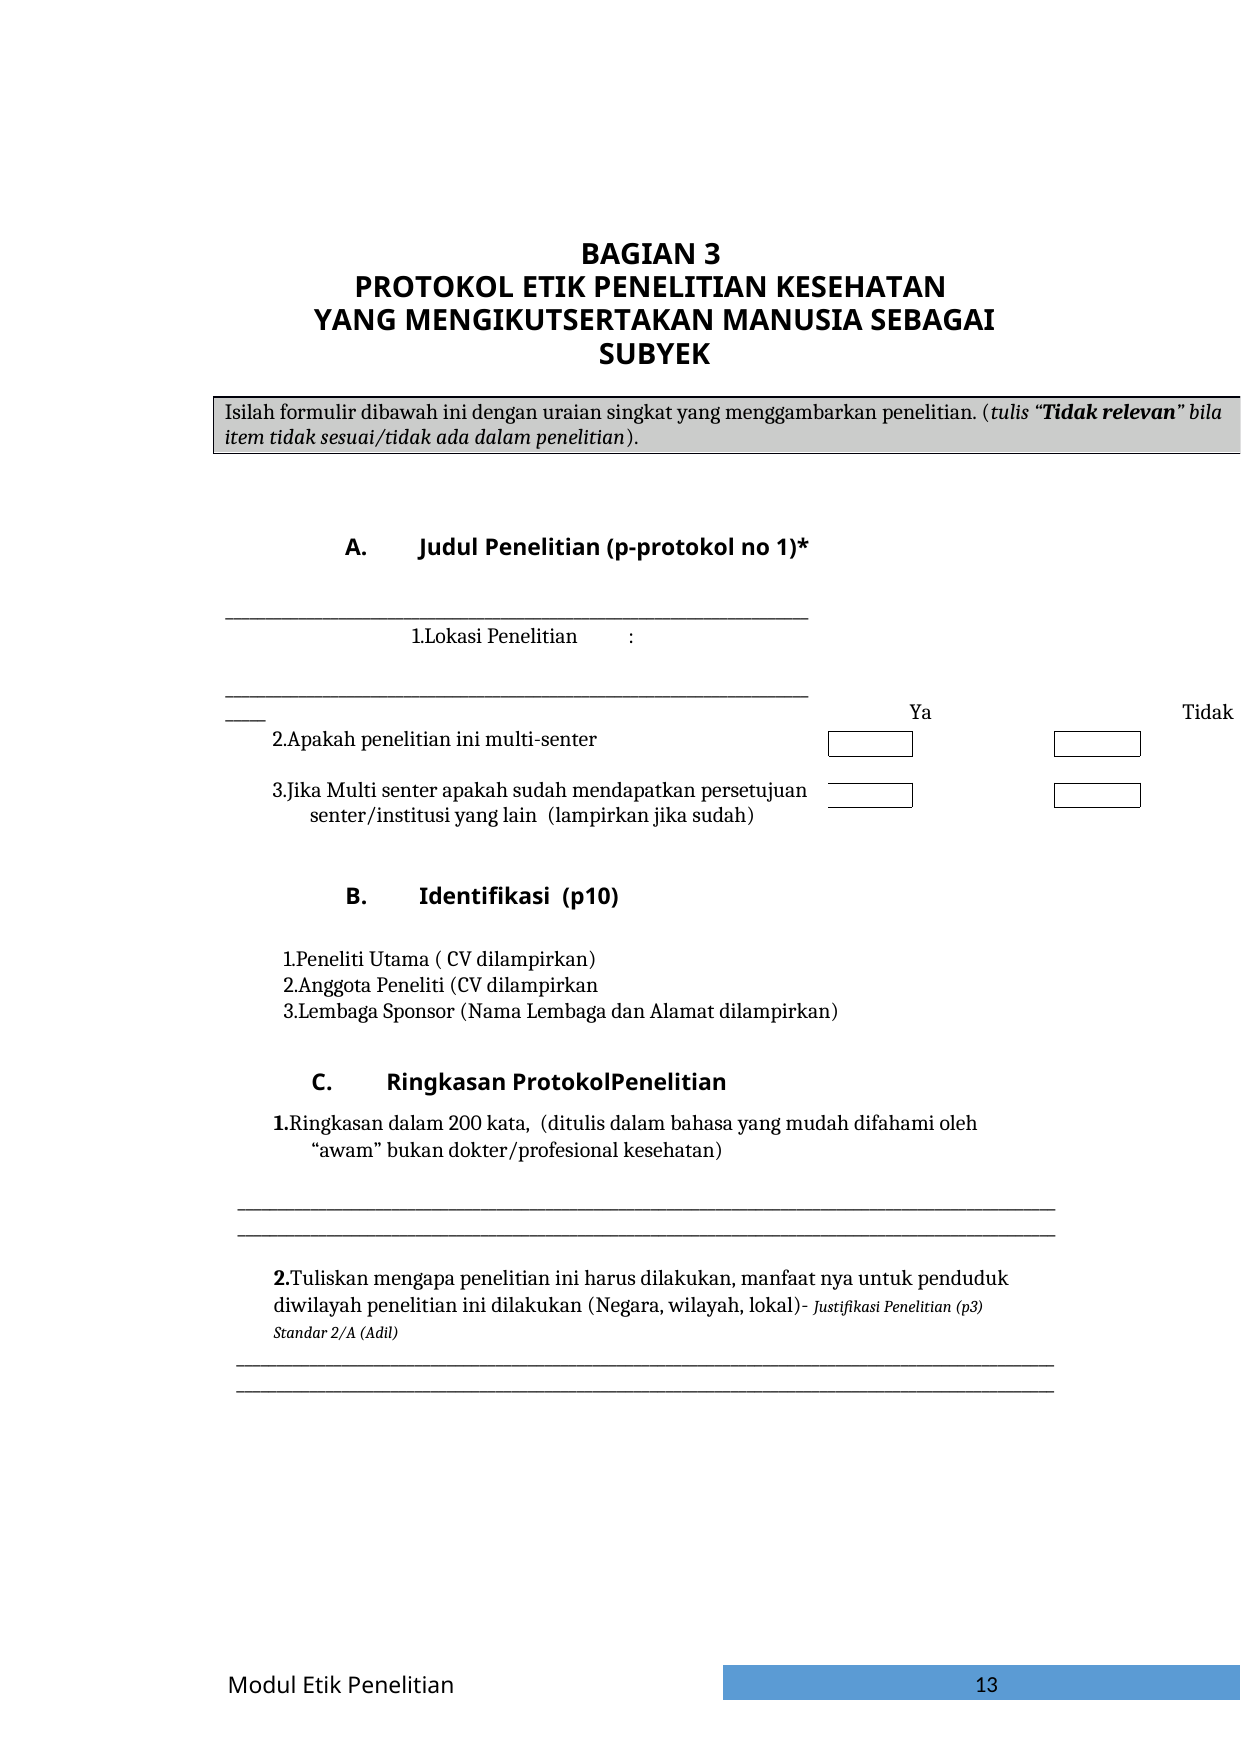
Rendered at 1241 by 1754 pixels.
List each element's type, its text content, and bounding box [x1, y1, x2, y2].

table_cell 2.Apakah penelitian ini multi-senter [181, 725, 813, 767]
table_cell senter/institusi yang lain (lampirkan jika sudah) [181, 803, 813, 854]
text C. Ringkasan ProtokolPenelitian [311, 1065, 1203, 1097]
table_header Tidak [1024, 525, 1234, 725]
text 1.Peneliti Utama ( CV dilampirkan) 2.Anggota Peneliti (CV dilampirkan 3.Lembaga Sponsor (Nama Lembaga dan Alamat dilampirkan) [283, 947, 888, 1023]
text 2.Tuliskan mengapa penelitian ini harus dilakukan, manfaat nya untuk penduduk diwilayah penelitian ini dilakukan (Negara, wilayah, lokal)- Justifikasi Penelitian (p3) Standar 2/A (Adil) _____________________________________________________________________________________________________ _____________________________________________________________________________________________________ [236, 1266, 1068, 1396]
table_cell _____________________________________________________________________________ [181, 577, 813, 624]
text 1.Ringkasan dalam 200 kata, (ditulis dalam bahasa yang mudah difahami oleh “awam” bukan dokter/profesional kesehatan) [274, 1111, 1068, 1163]
table_cell [813, 725, 1023, 767]
text BAGIAN 3 PROTOKOL ETIK PENELITIAN KESEHATAN YANG MENGIKUTSERTAKAN MANUSIA SEBAGAI SUBYEK [285, 237, 1023, 371]
table_cell 1.Lokasi Penelitian [181, 624, 602, 661]
table_cell 3.Jika Multi senter apakah sudah mendapatkan persetujuan etik dari [181, 767, 813, 803]
table_cell [1024, 767, 1234, 914]
table_header Modul Etik Penelitian [196, 1665, 723, 1700]
table_header Ya [813, 525, 1023, 725]
table_header Isilah formulir dibawah ini dengan uraian singkat yang menggambarkan penelitian. (tulis “Tidak relevan” bila item tidak sesuai/tidak ada dalam penelitian). [214, 398, 1240, 452]
table_header 13 [723, 1665, 1240, 1700]
table_cell Identifikasi (p10) [391, 854, 813, 914]
table_cell _____________________________________________________________________________ [181, 661, 813, 725]
table_cell [813, 767, 1023, 914]
table_cell [1024, 725, 1234, 767]
table_header Judul Penelitian (p-protokol no 1)* [391, 525, 813, 577]
table_cell B. [181, 854, 391, 914]
table_cell : [602, 624, 813, 661]
table_header A. [181, 525, 391, 577]
